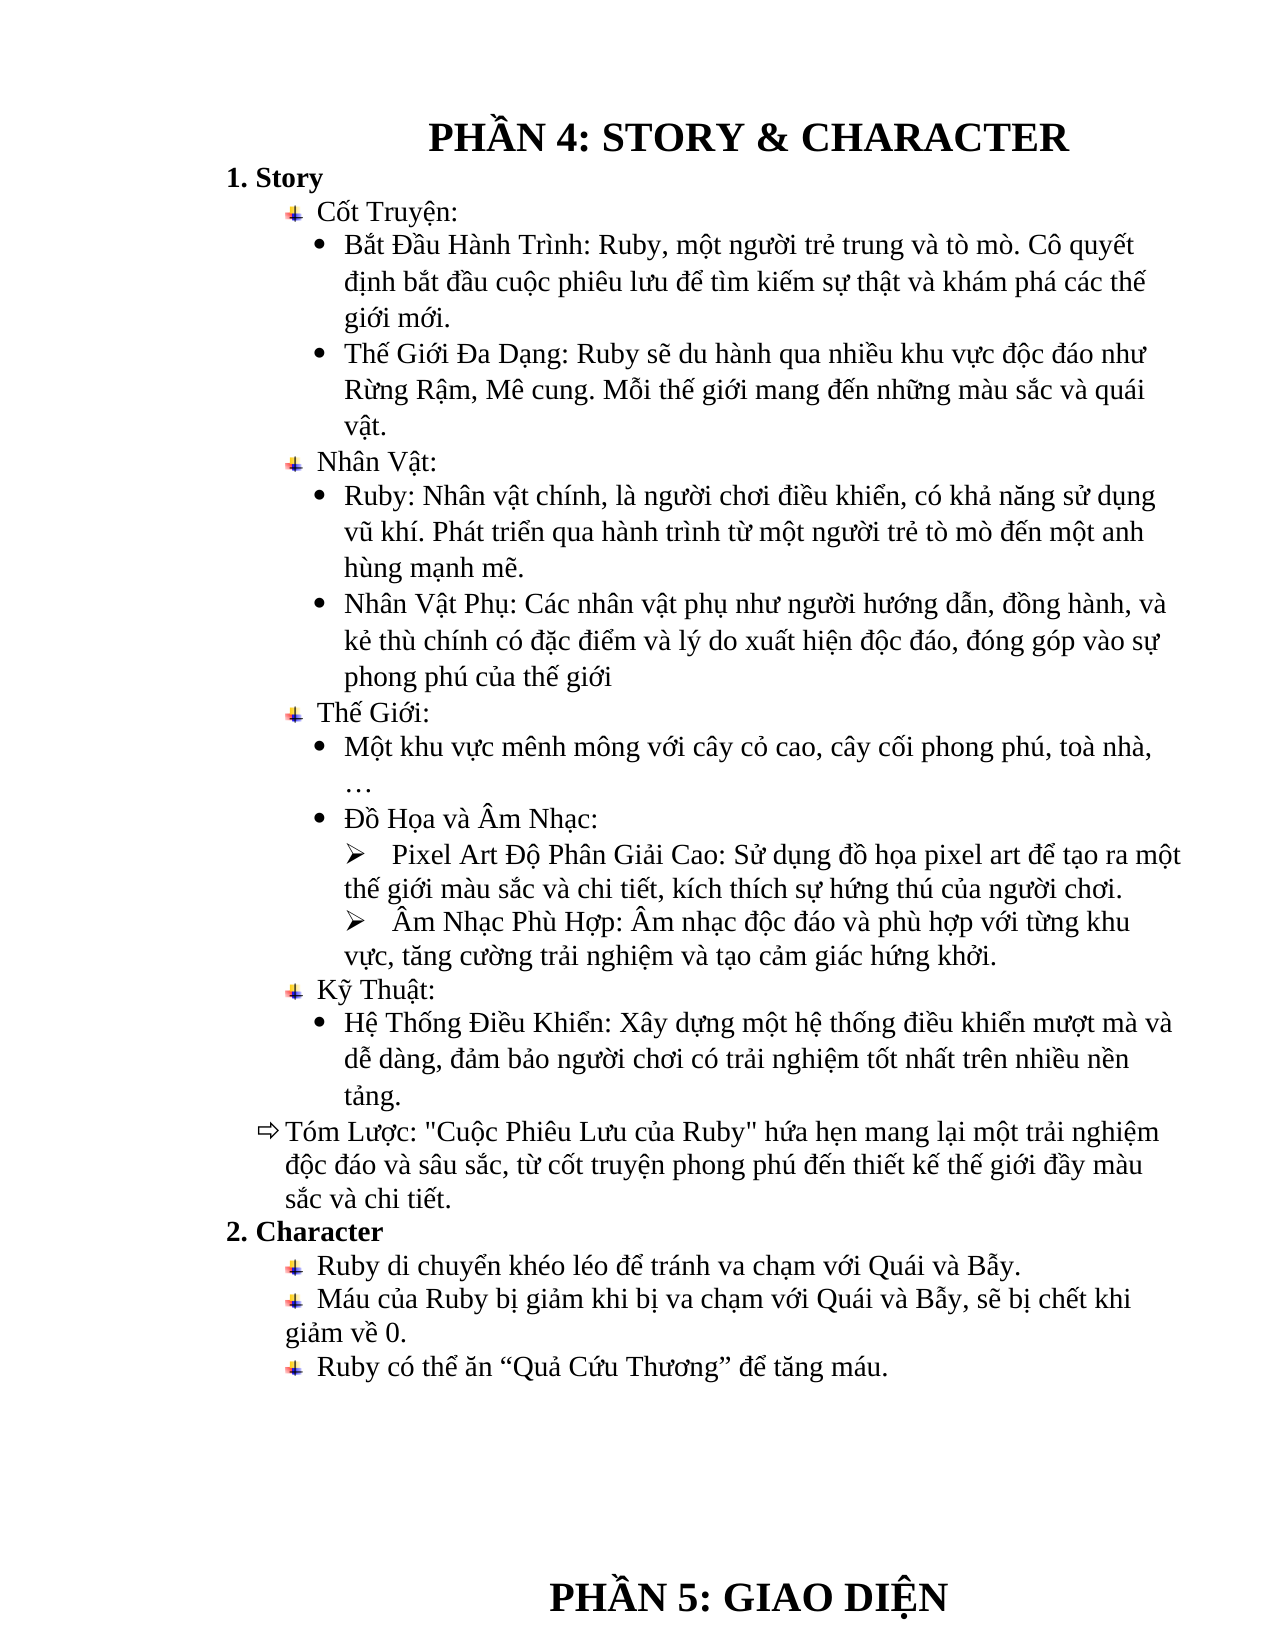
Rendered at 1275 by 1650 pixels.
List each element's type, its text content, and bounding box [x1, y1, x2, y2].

list Âm Nhạc Phù Hợp: Âm nhạc độc đáo và phù hợp với từng khu vực, tăng cường trải nghiệm và tạo cảm giác hứng khởi. [344, 904, 1183, 972]
subtitle Character [226, 1214, 1183, 1248]
list Thế Giới Đa Dạng: Ruby sẽ du hành qua nhiều khu vực độc đáo như Rừng Rậm, Mê cung. Mỗi thế giới mang đến những màu sắc và quái vật. [314, 336, 1183, 442]
list Hệ Thống Điều Khiển: Xây dựng một hệ thống điều khiển mượt mà và dễ dàng, đảm bảo người chơi có trải nghiệm tốt nhất trên nhiều nền tảng. [314, 1005, 1183, 1111]
list Nhân Vật: [285, 444, 1183, 478]
picture [285, 455, 303, 472]
subtitle PHẦN 4: STORY & CHARACTER [314, 112, 1183, 160]
list Thế Giới: [285, 695, 1183, 729]
subtitle PHẦN 5: GIAO DIỆN [314, 1572, 1183, 1620]
list Cốt Truyện: [285, 194, 1183, 227]
list Tóm Lược: "Cuộc Phiêu Lưu của Ruby" hứa hẹn mang lại một trải nghiệm độc đáo và sâu sắc, từ cốt truyện phong phú đến thiết kế thế giới đầy màu sắc và chi tiết. [255, 1114, 1183, 1214]
picture [285, 982, 303, 1000]
list Đồ Họa và Âm Nhạc: [314, 801, 1183, 835]
picture [285, 204, 303, 222]
picture [285, 1258, 303, 1276]
list Ruby có thể ăn “Quả Cứu Thương” để tăng máu. [285, 1349, 1183, 1382]
list Pixel Art Độ Phân Giải Cao: Sử dụng đồ họa pixel art để tạo ra một thế giới màu sắc và chi tiết, kích thích sự hứng thú của người chơi. [344, 837, 1183, 904]
list Bắt Đầu Hành Trình: Ruby, một người trẻ trung và tò mò. Cô quyết định bắt đầu cuộc phiêu lưu để tìm kiếm sự thật và khám phá các thế giới mới. [314, 227, 1183, 333]
picture [285, 705, 303, 723]
list Ruby: Nhân vật chính, là người chơi điều khiển, có khả năng sử dụng vũ khí. Phát triển qua hành trình từ một người trẻ tò mò đến một anh hùng mạnh mẽ. [314, 478, 1183, 584]
list Nhân Vật Phụ: Các nhân vật phụ như người hướng dẫn, đồng hành, và kẻ thù chính có đặc điểm và lý do xuất hiện độc đáo, đóng góp vào sự phong phú của thế giới [314, 587, 1183, 693]
list Máu của Ruby bị giảm khi bị va chạm với Quái và Bẫy, sẽ bị chết khi giảm về 0. [285, 1282, 1183, 1349]
list Kỹ Thuật: [285, 972, 1183, 1005]
list Ruby di chuyển khéo léo để tránh va chạm với Quái và Bẫy. [285, 1248, 1183, 1282]
picture [285, 1292, 303, 1309]
list Một khu vực mênh mông với cây cỏ cao, cây cối phong phú, toà nhà, … [314, 729, 1183, 798]
picture [285, 1359, 303, 1376]
subtitle Story [226, 160, 1183, 194]
